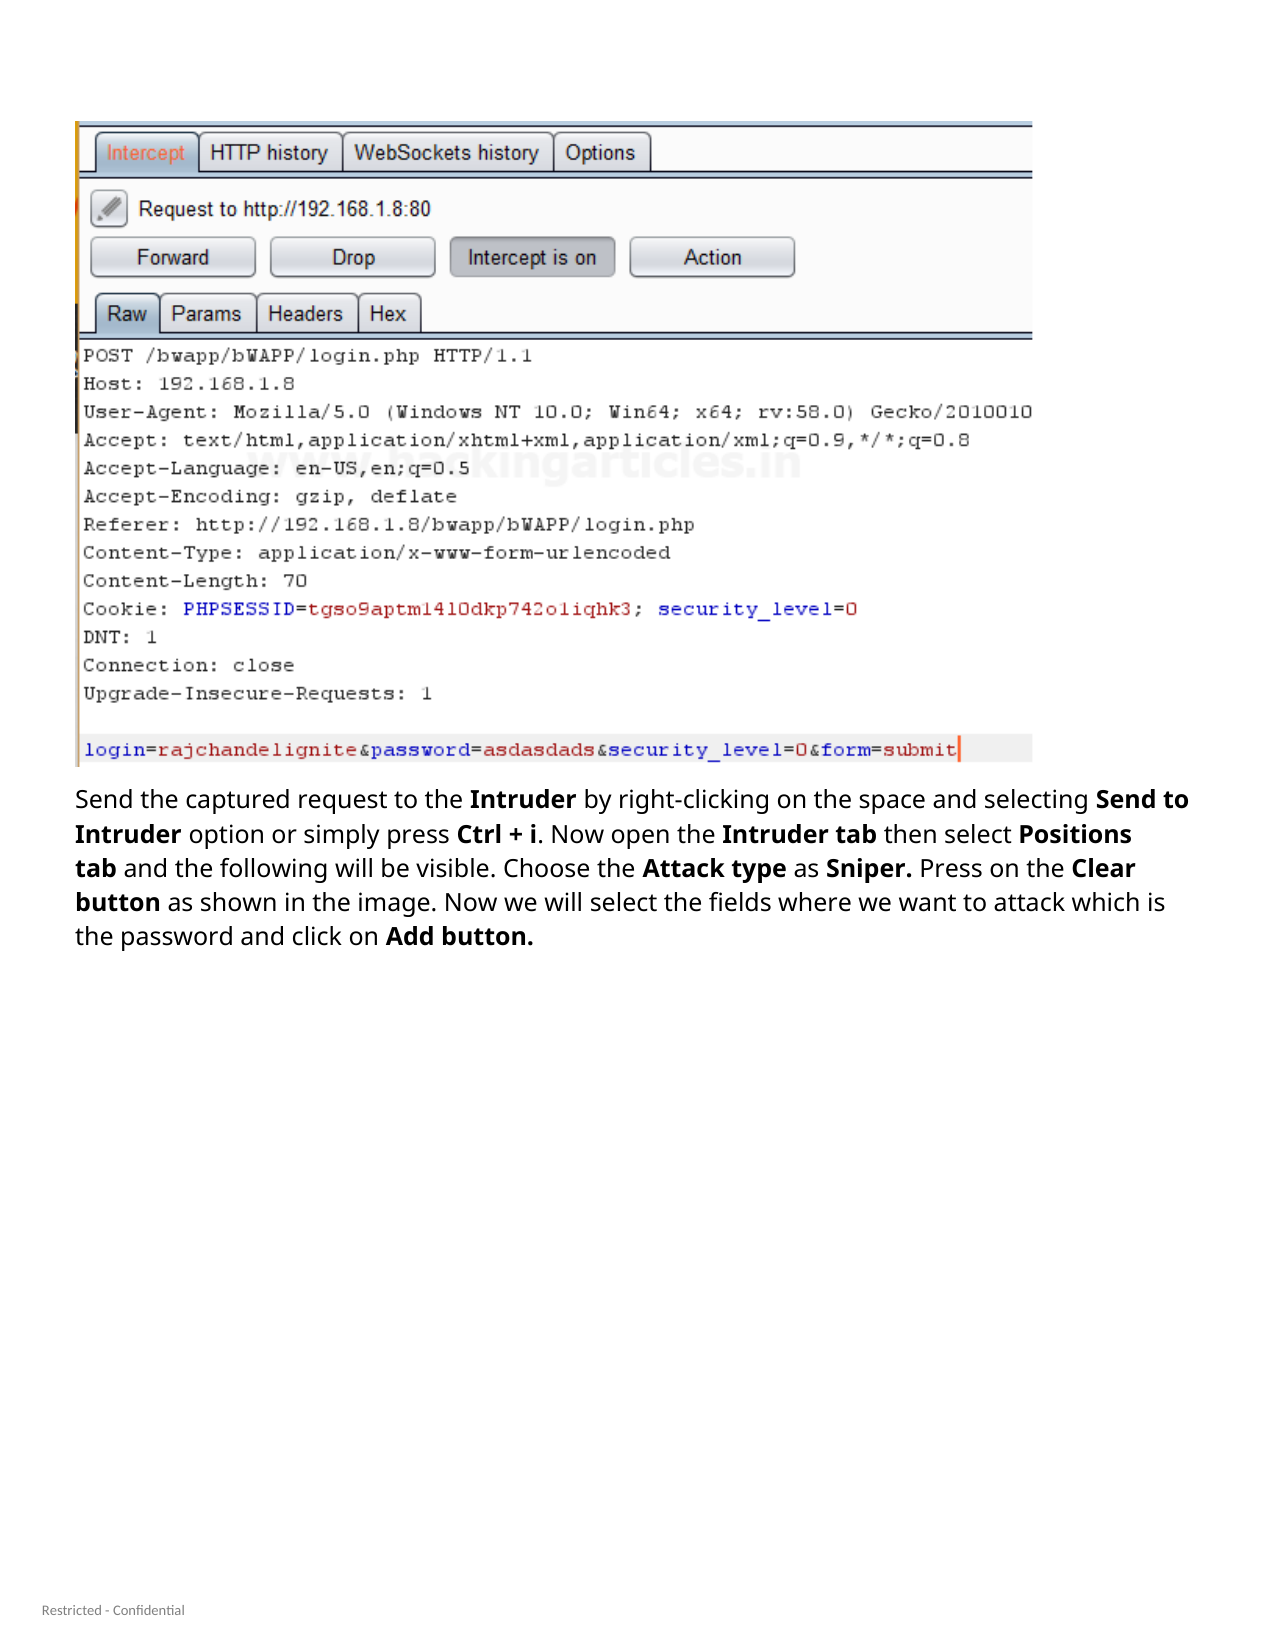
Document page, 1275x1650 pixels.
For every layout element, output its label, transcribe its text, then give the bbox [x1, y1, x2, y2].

text Send the captured request to the Intruder by right-clicking on the space and selecting Send to Intruder option or simply press Ctrl + i. Now open the Intruder tab then select Positions tab and the following will be visible. Choose the Attack type as Sniper. Press on the Clear button as shown in the image. Now we will select the fields where we want to attack which is the password and click on Add button. [75, 782, 1200, 952]
picture [75, 121, 1033, 767]
